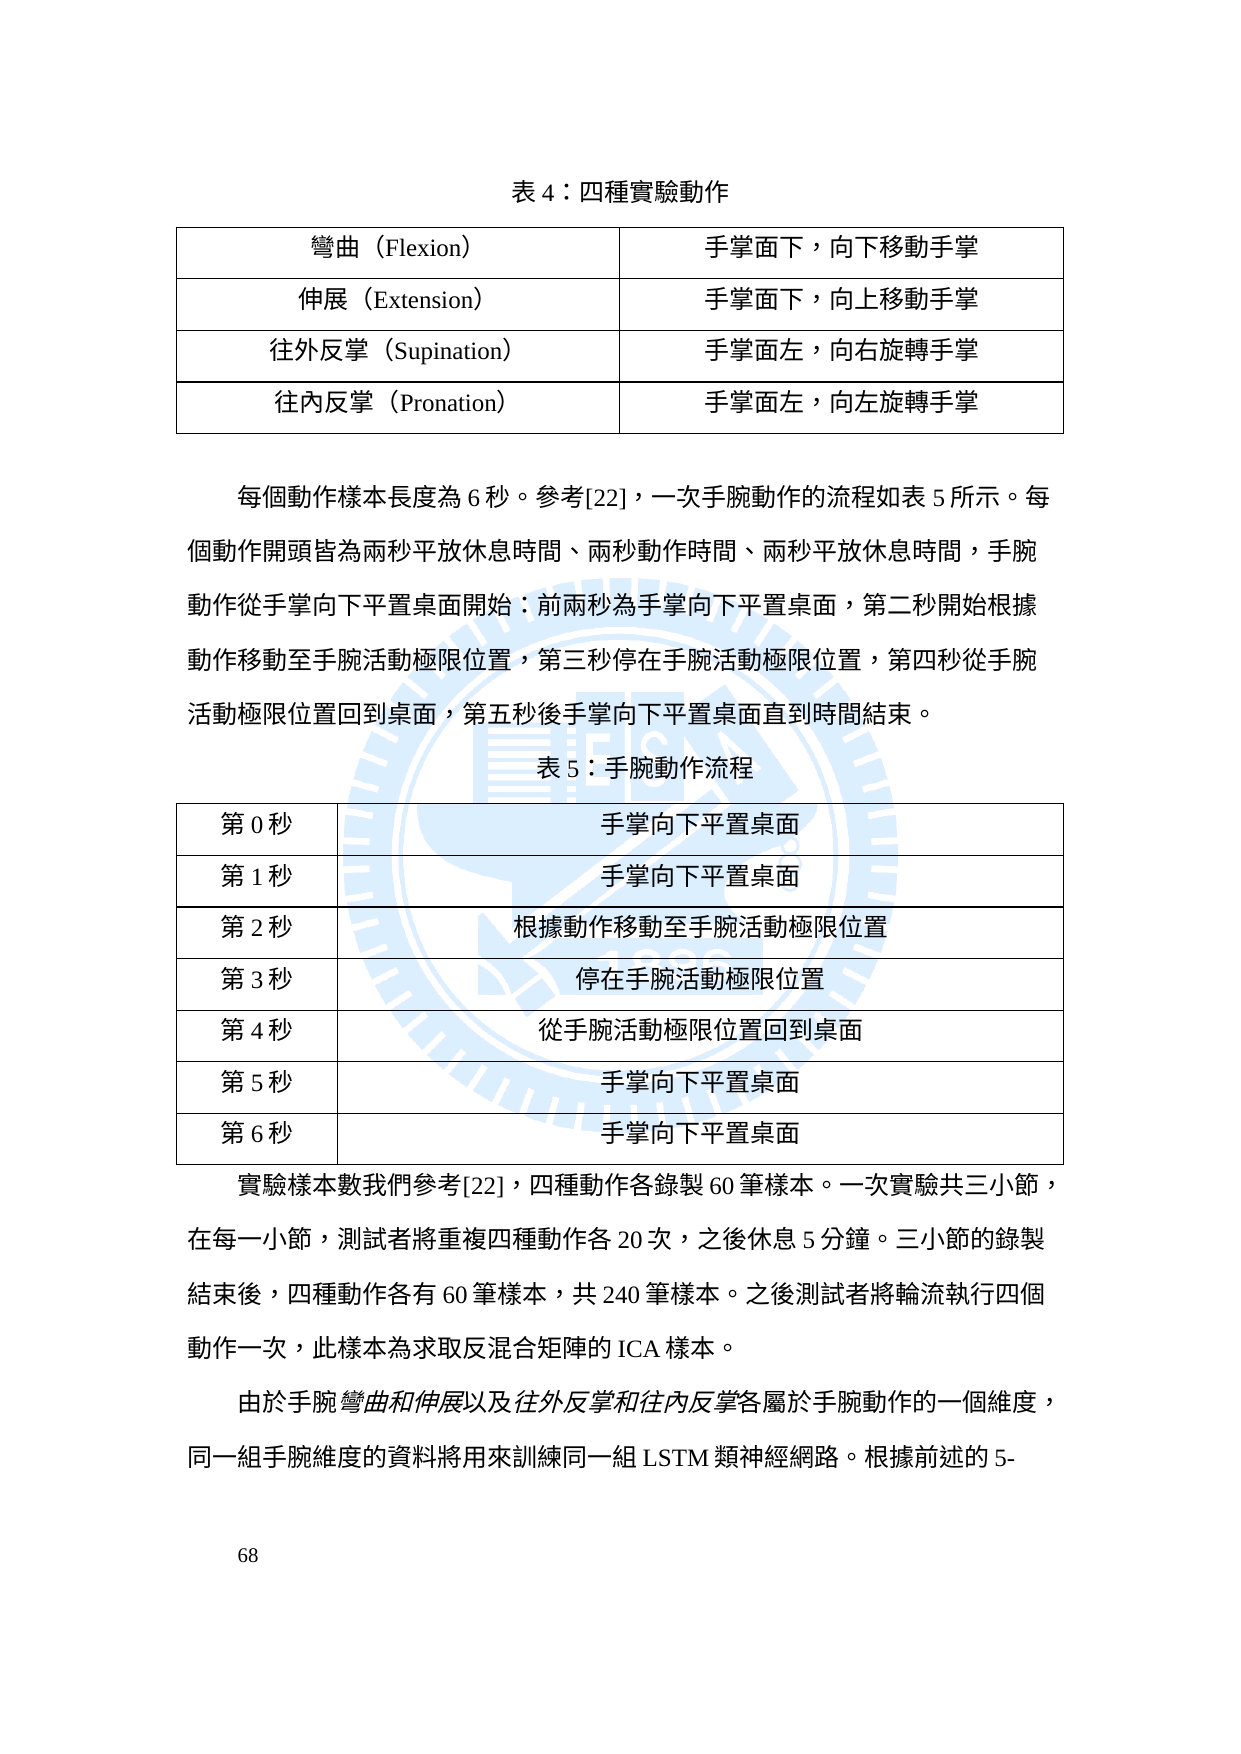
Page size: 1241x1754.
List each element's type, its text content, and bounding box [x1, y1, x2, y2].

table_cell 第6秒 [177, 1114, 337, 1164]
table_cell 手掌面左，向左旋轉手掌 [620, 383, 1063, 433]
table_cell 第4秒 [177, 1011, 337, 1061]
table_cell 手掌向下平置桌面 [338, 856, 1063, 906]
table_header 第0秒 [177, 804, 337, 855]
table_header 彎曲（Flexion） [177, 228, 619, 278]
table_cell 第5秒 [177, 1062, 337, 1113]
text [187, 1383, 1053, 1473]
table_cell 伸展（Extension） [177, 279, 619, 330]
table_header 手掌向下平置桌面 [338, 804, 1063, 855]
table_cell 手掌向下平置桌面 [338, 1114, 1063, 1164]
table_cell 第2秒 [177, 908, 337, 958]
table_cell 停在手腕活動極限位置 [338, 959, 1063, 1009]
table_cell 根據動作移動至手腕活動極限位置 [338, 908, 1063, 958]
text 每個動作樣本長度為6秒。參考[22]，一次手腕動作的流程如表 5所示。每個動作開頭皆為兩秒平放休息時間、兩秒動作時間、兩秒平放休息時間，手腕動作從手掌向下平置桌面開始：前兩秒為手掌向下平置桌面，第二秒開始根據動作移動至手腕活動極限位置，第三秒停在手腕活動極限位置，第四秒從手腕活動極限位置回到桌面，第五秒後手掌向下平置桌面直到時間結束。 [187, 477, 1053, 731]
table_cell 第1秒 [177, 856, 337, 906]
table_cell 手掌向下平置桌面 [338, 1062, 1063, 1113]
table_cell 往內反掌（Pronation） [177, 383, 619, 433]
text 表 4：四種實驗動作 [187, 172, 1053, 208]
table_cell 從手腕活動極限位置回到桌面 [338, 1011, 1063, 1061]
text 實驗樣本數我們參考[22]，四種動作各錄製60筆樣本。一次實驗共三小節，在每一小節，測試者將重複四種動作各20次，之後休息5分鐘。三小節的錄製結束後，四種動作各有60筆樣本，共240筆樣本。之後測試者將輪流執行四個動作一次，此樣本為求取反混合矩陣的ICA樣本。 [187, 1165, 1053, 1365]
table_header 手掌面下，向下移動手掌 [620, 228, 1063, 278]
text 表 5：手腕動作流程 [187, 749, 1053, 785]
table_cell 第3秒 [177, 959, 337, 1009]
table_cell 手掌面左，向右旋轉手掌 [620, 331, 1063, 381]
table_cell 手掌面下，向上移動手掌 [620, 279, 1063, 330]
table_cell 往外反掌（Supination） [177, 331, 619, 381]
